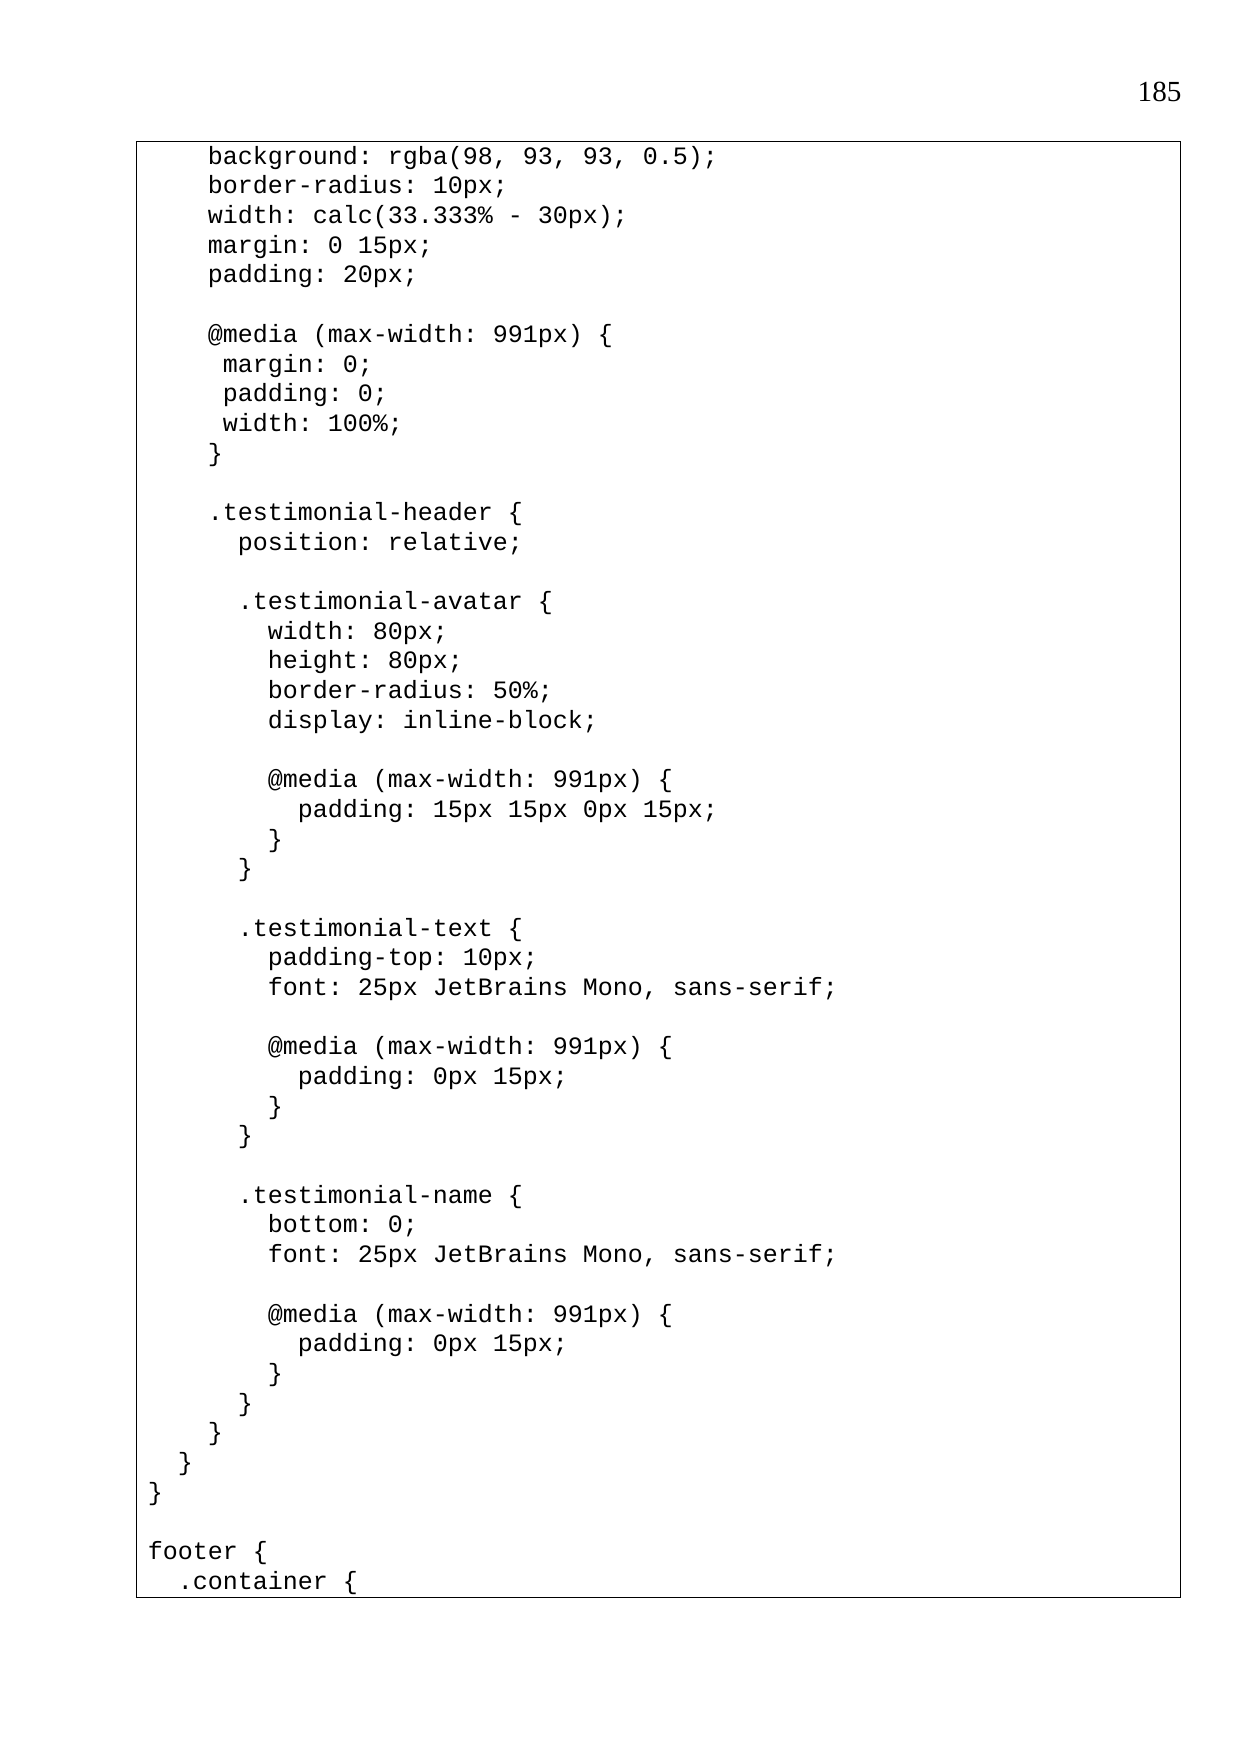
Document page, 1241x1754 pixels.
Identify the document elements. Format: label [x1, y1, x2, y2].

table_header [137, 142, 1180, 1597]
